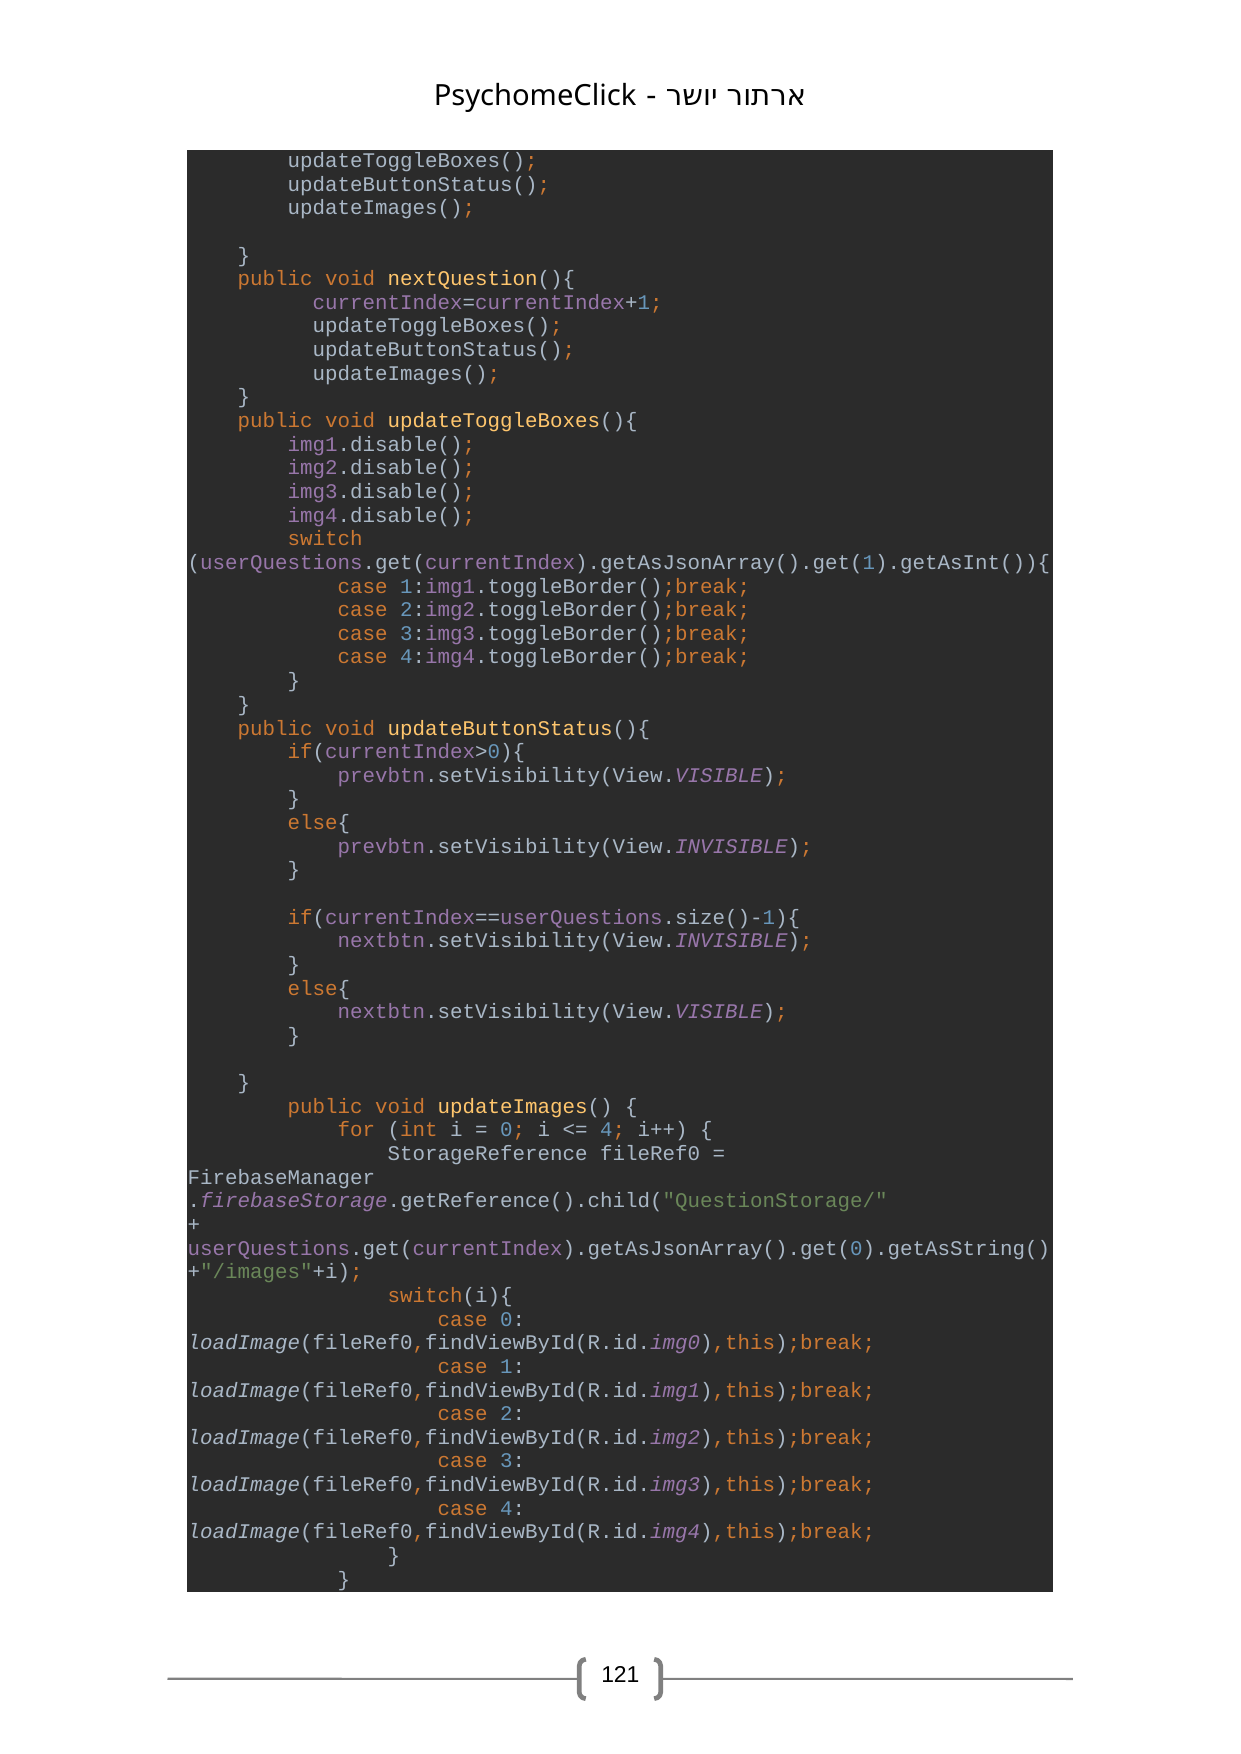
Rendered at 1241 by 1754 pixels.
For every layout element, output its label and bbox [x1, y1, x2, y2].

text [187, 150, 1053, 1592]
